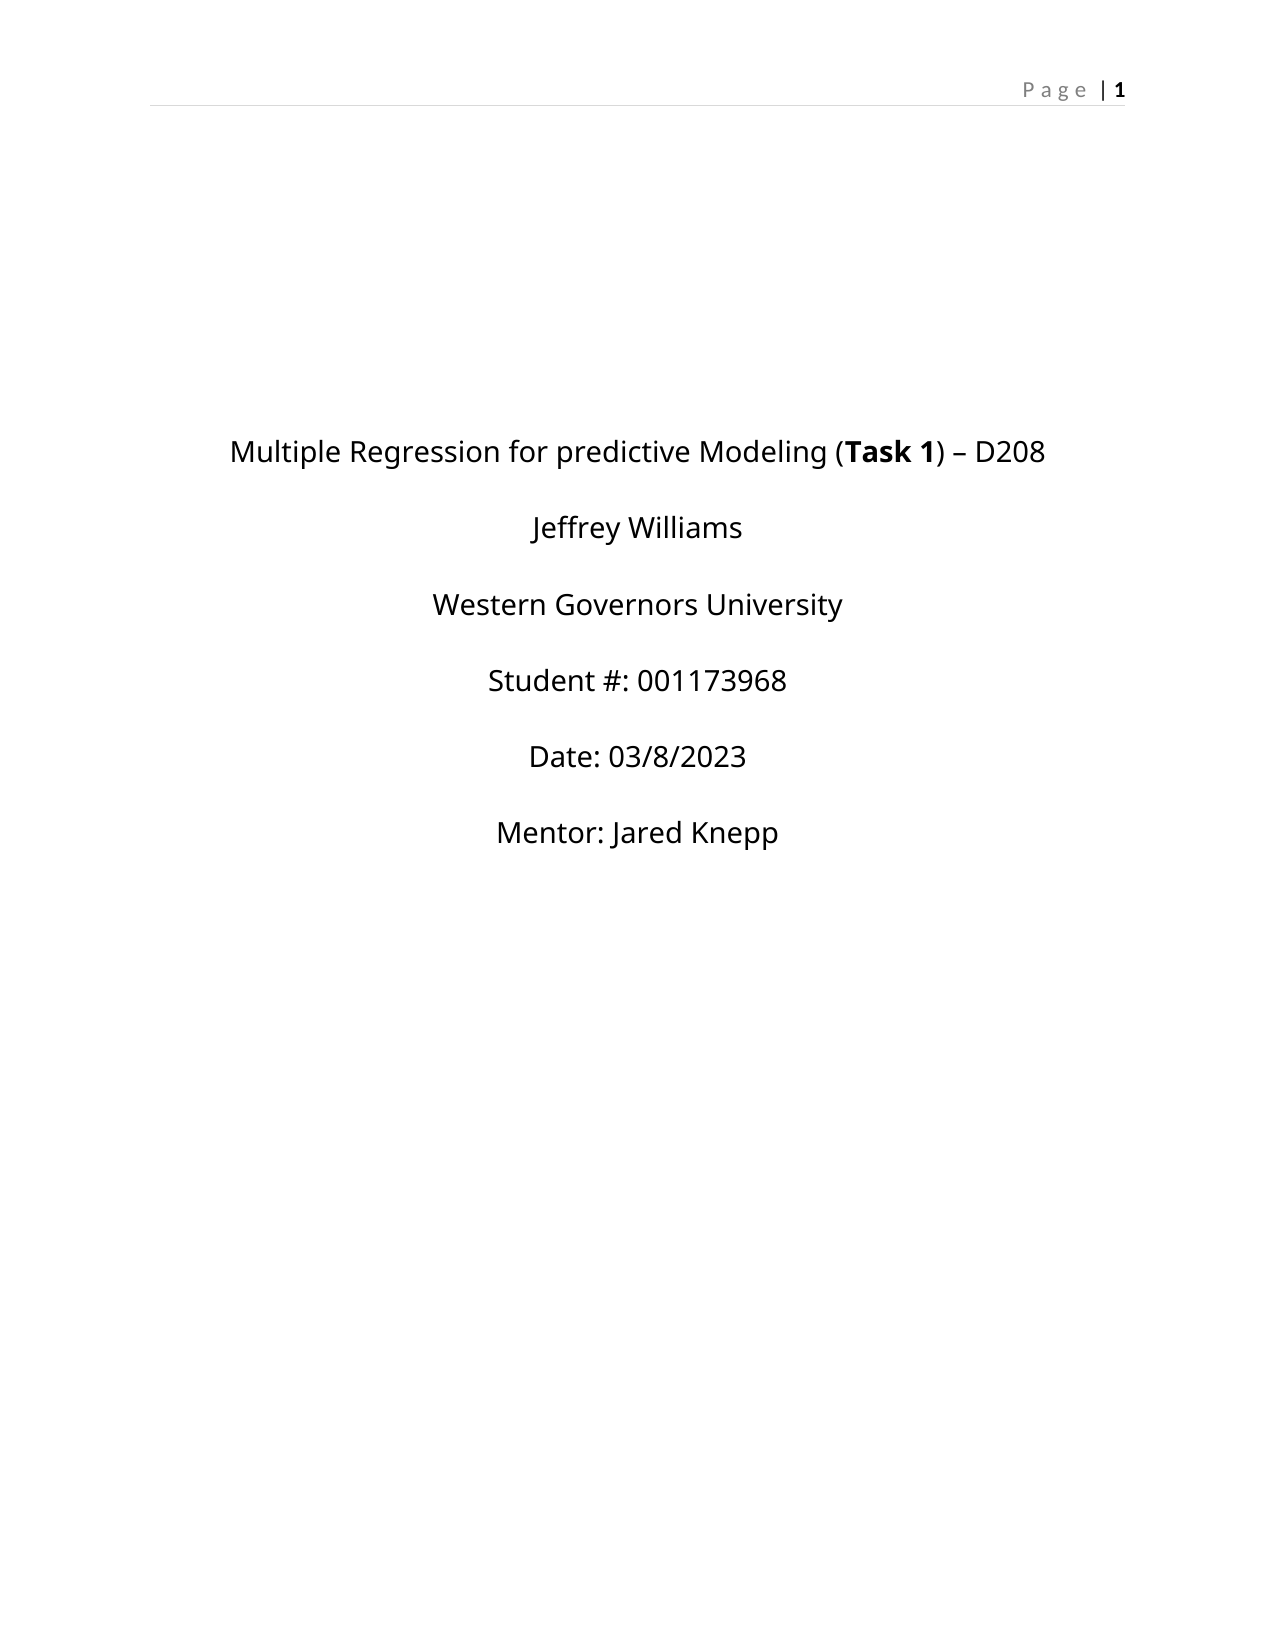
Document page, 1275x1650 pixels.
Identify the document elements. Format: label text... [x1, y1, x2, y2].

text Mentor: Jared Knepp [150, 812, 1125, 852]
text Jeffrey Williams [150, 508, 1125, 547]
text Date: 03/8/2023 [150, 736, 1125, 776]
text Western Governors University [150, 584, 1125, 623]
text Multiple Regression for predictive Modeling (Task 1) – D208 [150, 431, 1125, 471]
text Student #: 001173968 [150, 660, 1125, 699]
